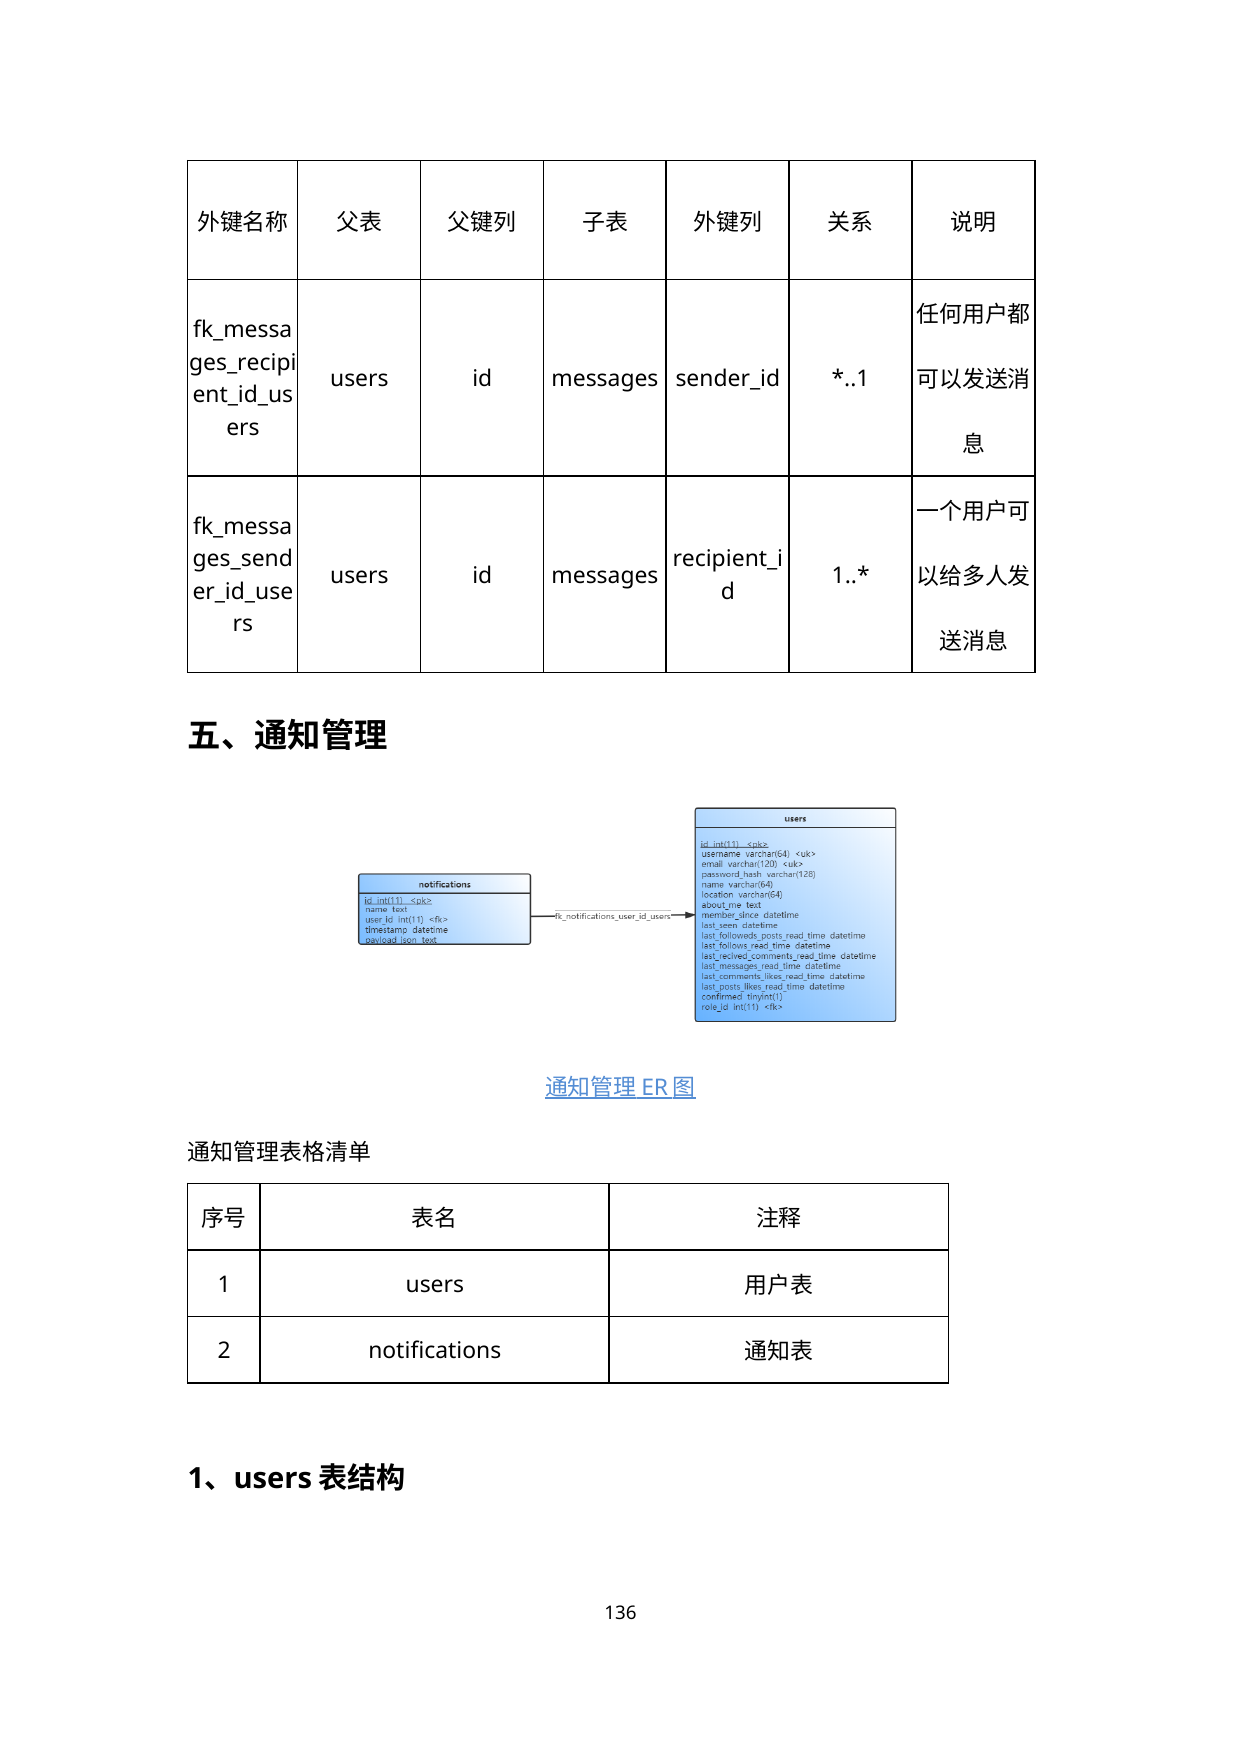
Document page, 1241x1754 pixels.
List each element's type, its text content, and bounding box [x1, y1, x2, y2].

table_cell sender_id [667, 280, 788, 475]
text 通知管理表格清单 [187, 1117, 1053, 1182]
text 五、通知管理 [187, 700, 1053, 765]
text 通知管理ER图 [187, 1052, 1053, 1117]
table_cell 任何用户都可以发送消息 [913, 280, 1034, 475]
table_cell messages [544, 477, 665, 672]
table_cell 1 [188, 1251, 259, 1316]
table_header 序号 [188, 1184, 259, 1249]
table_header 关系 [790, 161, 911, 279]
table_cell fk_messages_recipient_id_users [188, 280, 297, 475]
table_cell fk_messages_sender_id_users [188, 477, 297, 672]
table_cell messages [544, 280, 665, 475]
table_cell 2 [188, 1317, 259, 1382]
table_cell id [421, 280, 543, 475]
table_cell recipient_id [667, 477, 788, 672]
table_header 说明 [913, 161, 1034, 279]
table_header 表名 [261, 1184, 608, 1249]
picture [330, 792, 910, 1037]
table_header 外键列 [667, 161, 788, 279]
text 1、users表结构 [187, 1443, 1053, 1508]
table_cell 通知表 [610, 1317, 948, 1382]
table_cell *..1 [790, 280, 911, 475]
table_header 父表 [298, 161, 420, 279]
table_cell id [421, 477, 543, 672]
table_cell 用户表 [610, 1251, 948, 1316]
table_cell users [298, 477, 420, 672]
table_cell 1..* [790, 477, 911, 672]
table_cell users [298, 280, 420, 475]
table_header 父键列 [421, 161, 543, 279]
table_cell 一个用户可以给多人发送消息 [913, 477, 1034, 672]
table_header 注释 [610, 1184, 948, 1249]
table_cell users [261, 1251, 608, 1316]
table_header 子表 [544, 161, 665, 279]
table_cell notifications [261, 1317, 608, 1382]
table_header 外键名称 [188, 161, 297, 279]
